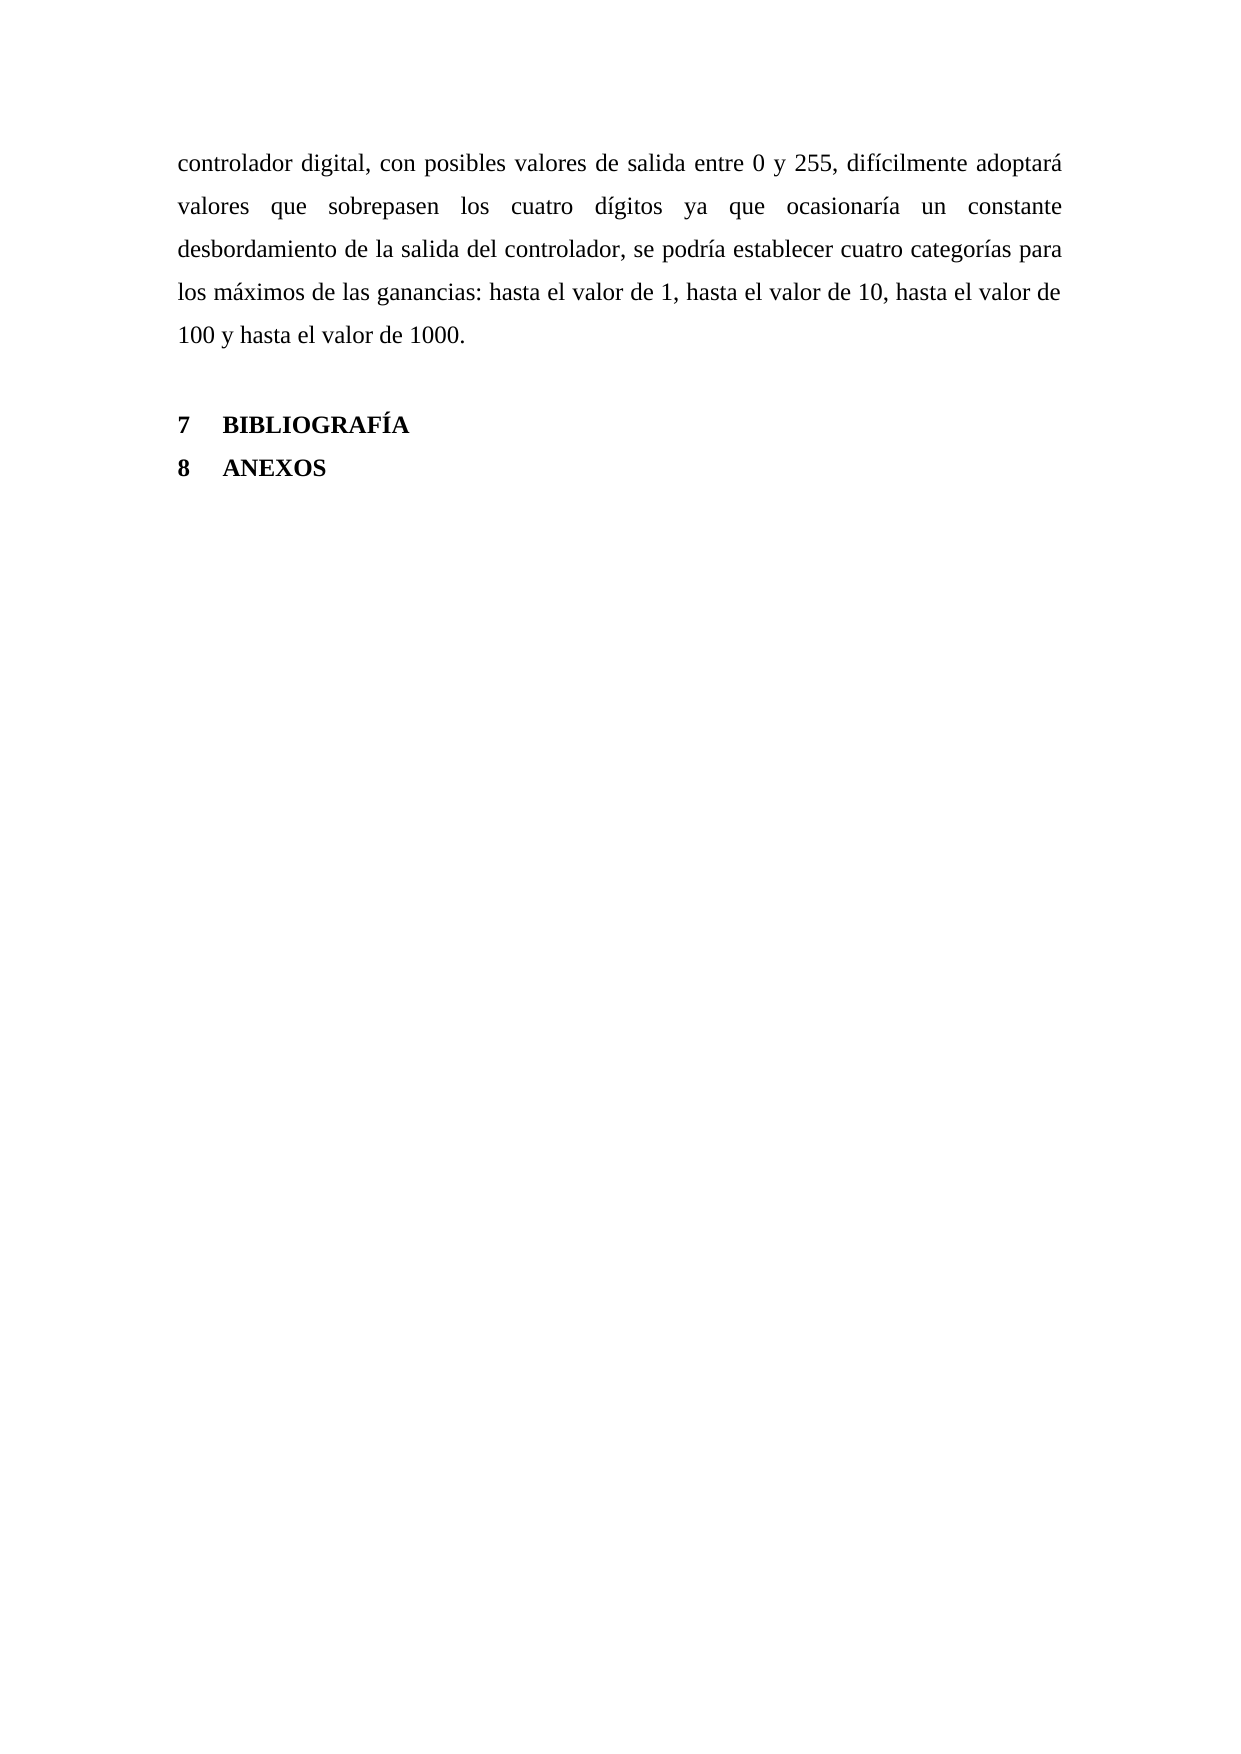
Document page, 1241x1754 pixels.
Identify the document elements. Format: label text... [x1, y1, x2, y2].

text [177, 148, 1063, 349]
subtitle ANEXOS [177, 453, 1063, 482]
subtitle BIBLIOGRAFÍA [177, 410, 1063, 439]
